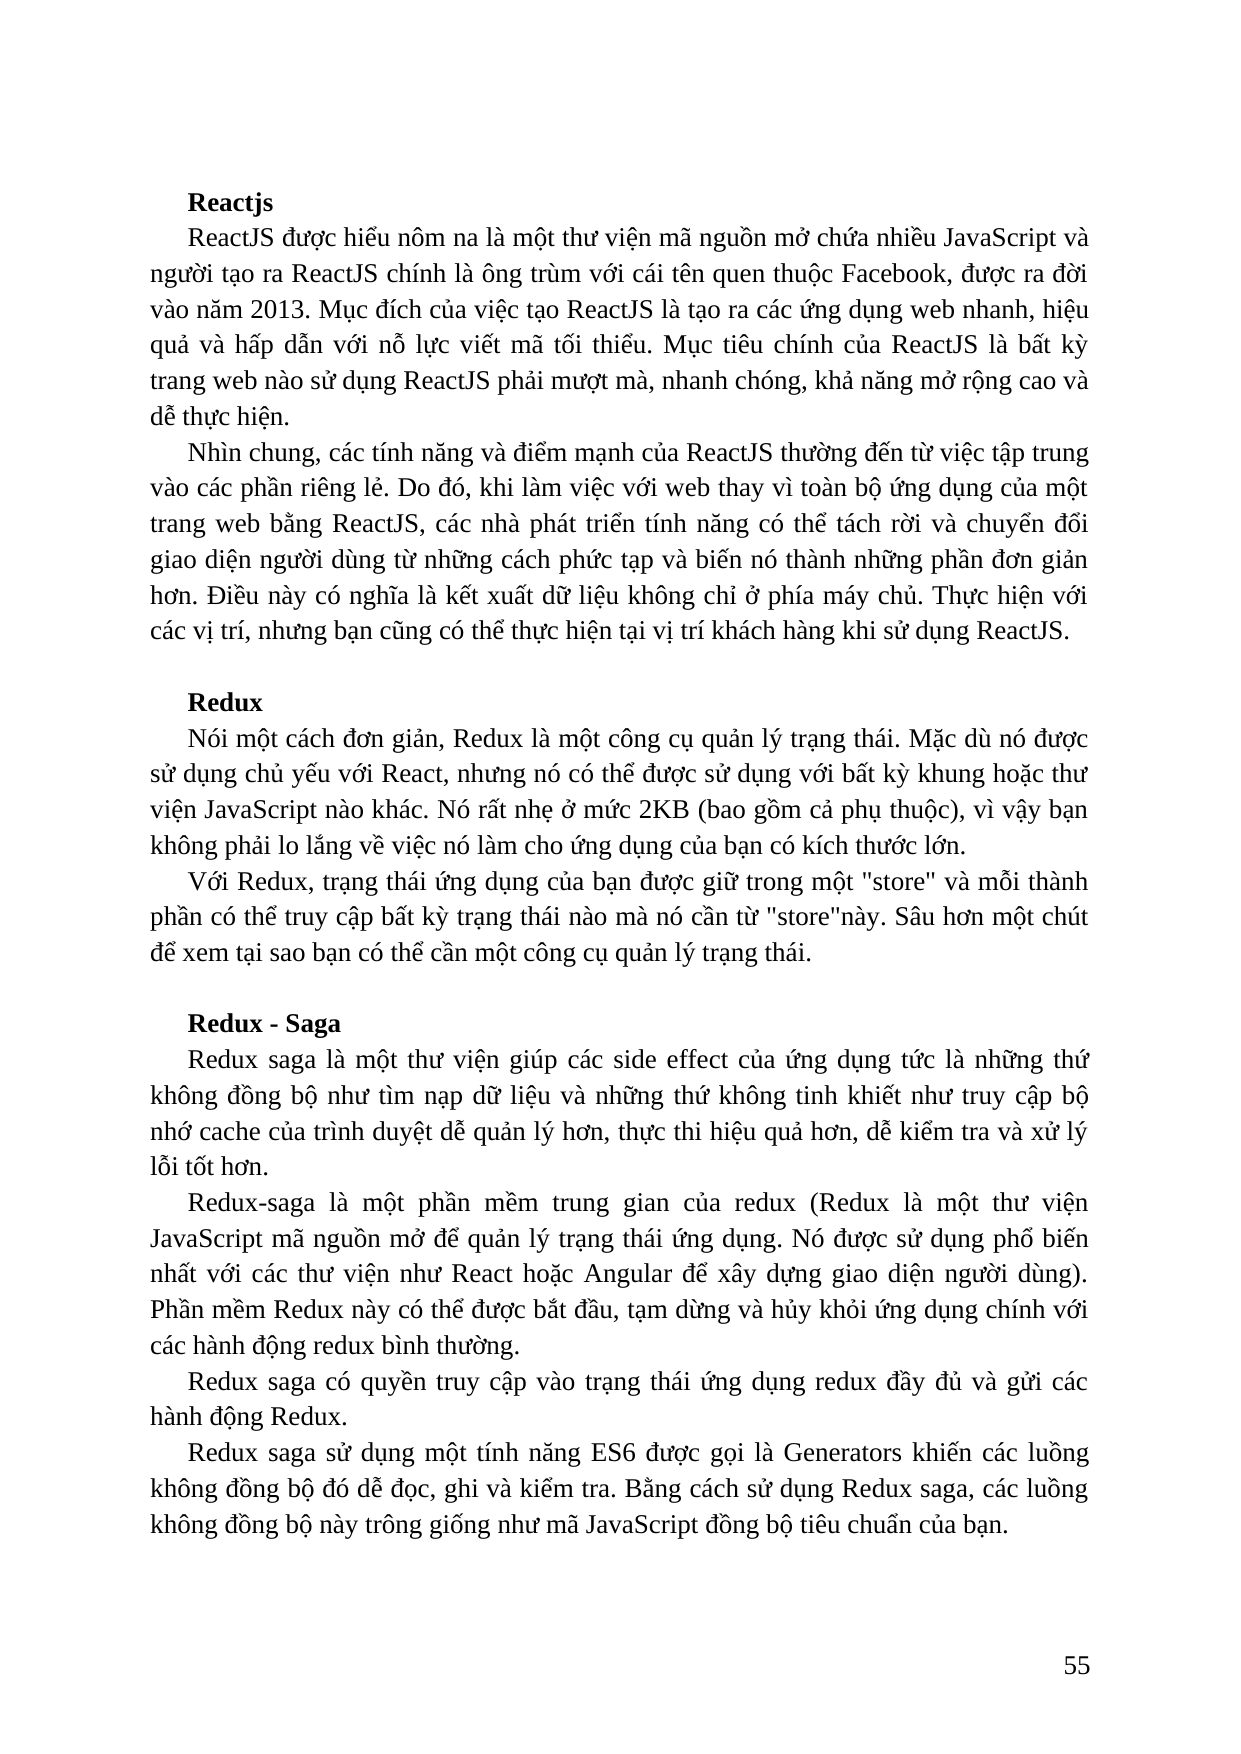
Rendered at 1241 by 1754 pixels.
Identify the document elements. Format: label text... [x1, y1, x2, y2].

text Redux [150, 686, 1090, 717]
text Redux-saga là một phần mềm trung gian của redux (Redux là một thư viện JavaScript mã nguồn mở để quản lý trạng thái ứng dụng. Nó được sử dụng phổ biến nhất với các thư viện như React hoặc Angular để xây dựng giao diện người dùng). Phần mềm Redux này có thể được bắt đầu, tạm dừng và hủy khỏi ứng dụng chính với các hành động redux bình thường. [150, 1186, 1090, 1360]
text ReactJS được hiểu nôm na là một thư viện mã nguồn mở chứa nhiều JavaScript và người tạo ra ReactJS chính là ông trùm với cái tên quen thuộc Facebook, được ra đời vào năm 2013. Mục đích của việc tạo ReactJS là tạo ra các ứng dụng web nhanh, hiệu quả và hấp dẫn với nỗ lực viết mã tối thiểu. Mục tiêu chính của ReactJS là bất kỳ trang web nào sử dụng ReactJS phải mượt mà, nhanh chóng, khả năng mở rộng cao và dễ thực hiện. [150, 221, 1090, 431]
text Reactjs [150, 186, 1090, 217]
text Redux saga sử dụng một tính năng ES6 được gọi là Generators khiến các luồng không đồng bộ đó dễ đọc, ghi và kiểm tra. Bằng cách sử dụng Redux saga, các luồng không đồng bộ này trông giống như mã JavaScript đồng bộ tiêu chuẩn của bạn. [150, 1436, 1090, 1539]
text Nói một cách đơn giản, Redux là một công cụ quản lý trạng thái. Mặc dù nó được sử dụng chủ yếu với React, nhưng nó có thể được sử dụng với bất kỳ khung hoặc thư viện JavaScript nào khác. Nó rất nhẹ ở mức 2KB (bao gồm cả phụ thuộc), vì vậy bạn không phải lo lắng về việc nó làm cho ứng dụng của bạn có kích thước lớn. [150, 722, 1090, 860]
text Redux - Saga [150, 1007, 1090, 1039]
text Redux saga có quyền truy cập vào trạng thái ứng dụng redux đầy đủ và gửi các hành động Redux. [150, 1365, 1090, 1432]
text Redux saga là một thư viện giúp các side effect của ứng dụng tức là những thứ không đồng bộ như tìm nạp dữ liệu và những thứ không tinh khiết như truy cập bộ nhớ cache của trình duyệt dễ quản lý hơn, thực thi hiệu quả hơn, dễ kiểm tra và xử lý lỗi tốt hơn. [150, 1043, 1090, 1182]
text Với Redux, trạng thái ứng dụng của bạn được giữ trong một "store" và mỗi thành phần có thể truy cập bất kỳ trạng thái nào mà nó cần từ "store"này. Sâu hơn một chút để xem tại sao bạn có thể cần một công cụ quản lý trạng thái. [150, 864, 1090, 967]
text Nhìn chung, các tính năng và điểm mạnh của ReactJS thường đến từ việc tập trung vào các phần riêng lẻ. Do đó, khi làm việc với web thay vì toàn bộ ứng dụng của một trang web bằng ReactJS, các nhà phát triển tính năng có thể tách rời và chuyển đổi giao diện người dùng từ những cách phức tạp và biến nó thành những phần đơn giản hơn. Điều này có nghĩa là kết xuất dữ liệu không chỉ ở phía máy chủ. Thực hiện với các vị trí, nhưng bạn cũng có thể thực hiện tại vị trí khách hàng khi sử dụng ReactJS. [150, 436, 1090, 646]
